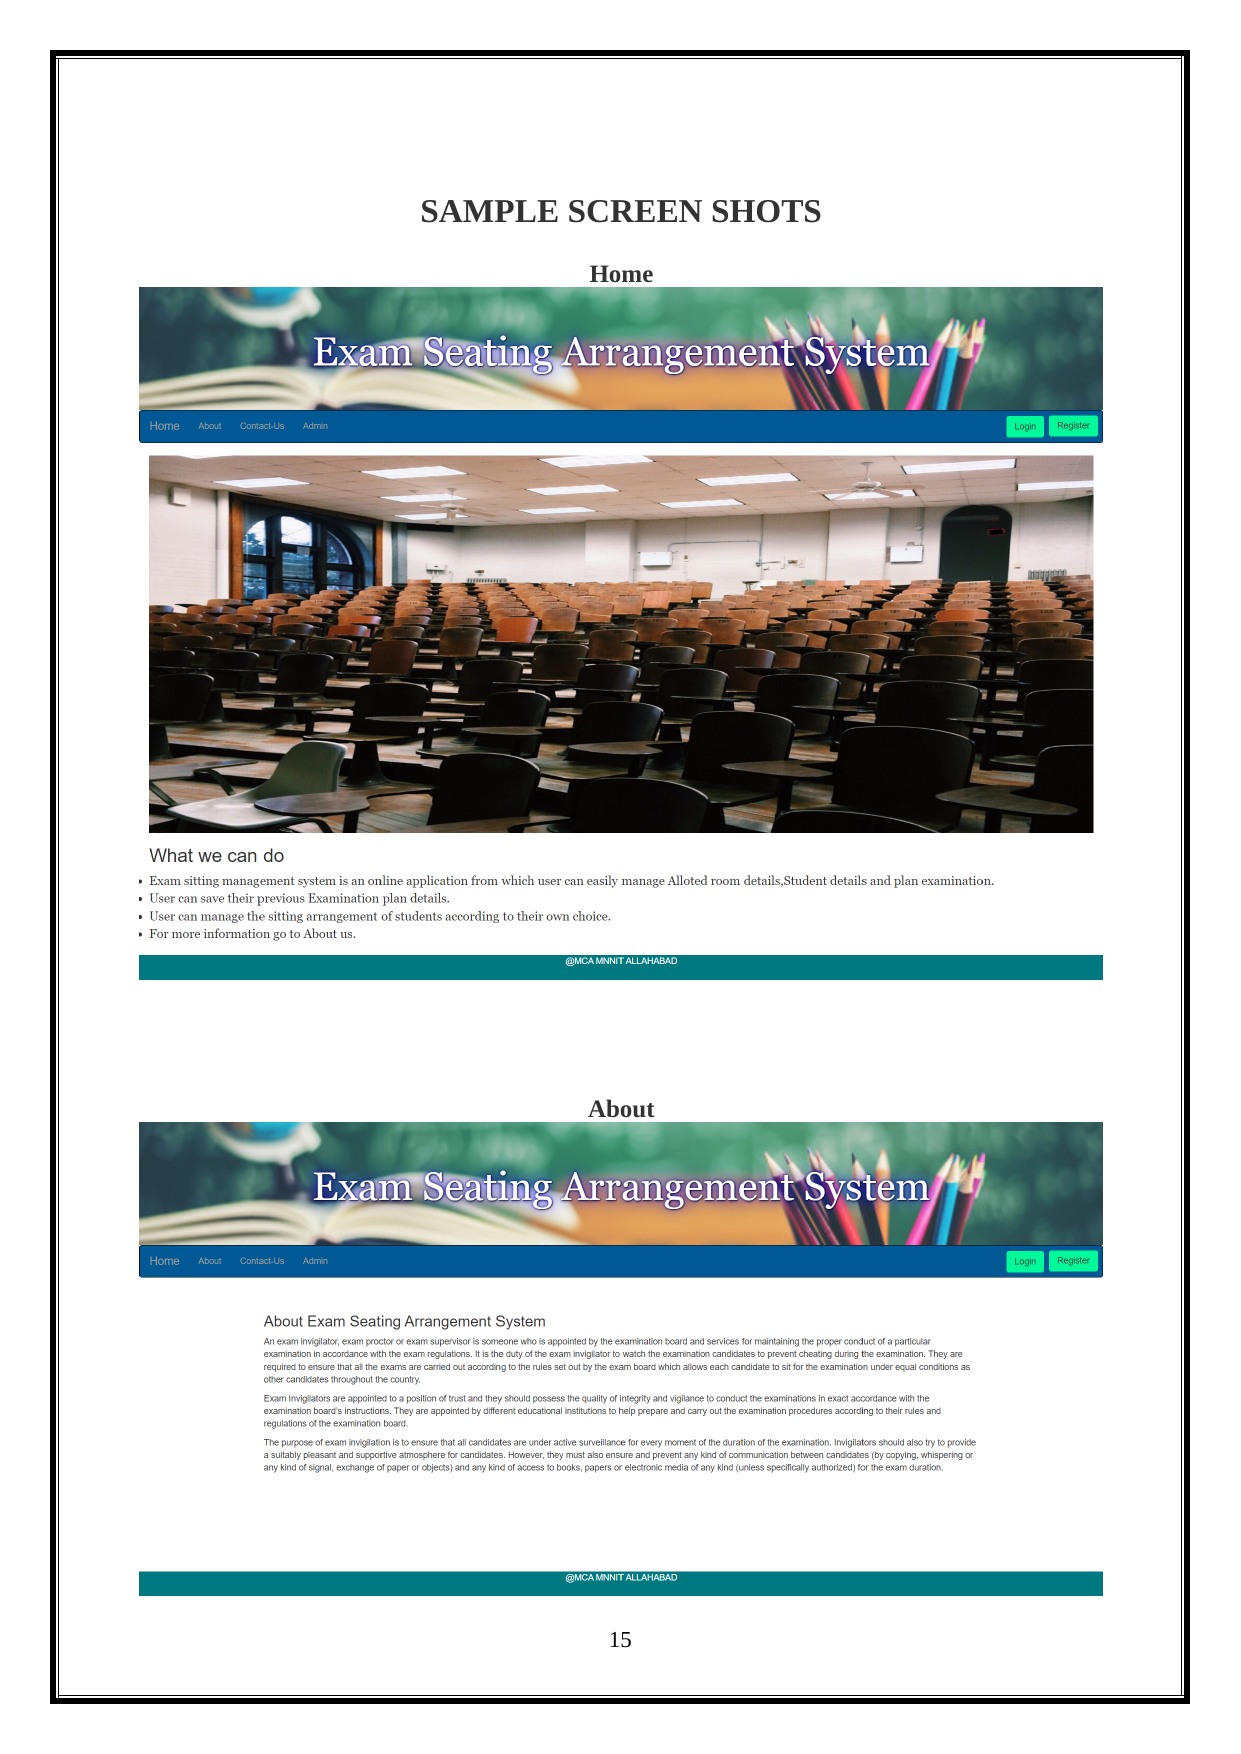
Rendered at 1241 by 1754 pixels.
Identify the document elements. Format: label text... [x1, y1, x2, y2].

text SAMPLE SCREEN SHOTS [139, 192, 1103, 230]
picture [139, 1122, 1103, 1596]
text About [139, 1094, 1103, 1122]
picture [139, 287, 1103, 980]
text Home [139, 259, 1103, 287]
